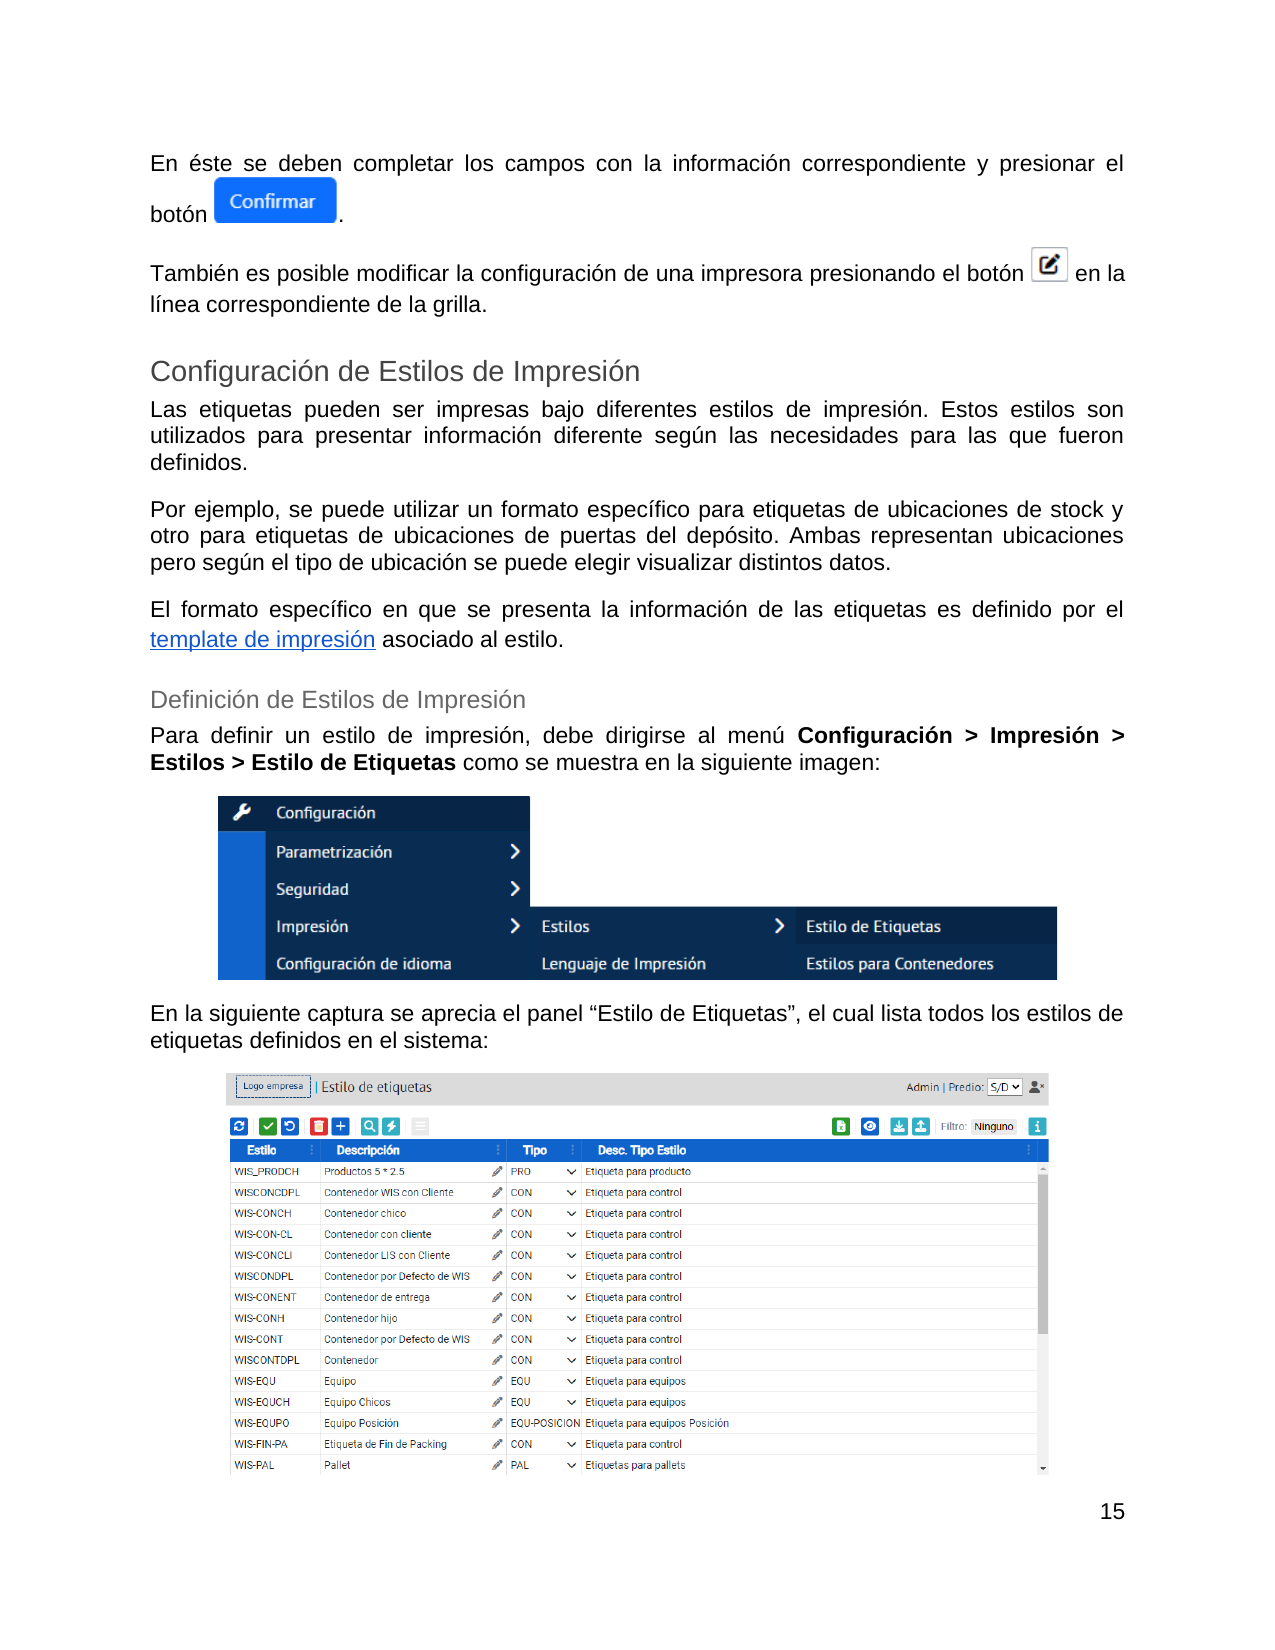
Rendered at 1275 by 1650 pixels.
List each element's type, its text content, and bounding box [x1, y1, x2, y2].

text Las etiquetas pueden ser impresas bajo diferentes estilos de impresión. Estos estilos son utilizados para presentar información diferente según las necesidades para las que fueron definidos. [150, 396, 1125, 475]
picture [1031, 247, 1069, 282]
text Para definir un estilo de impresión, debe dirigirse al menú Configuración > Impresión > Estilos > Estilo de Etiquetas como se muestra en la siguiente imagen: [150, 722, 1125, 775]
subtitle Definición de Estilos de Impresión [150, 685, 1125, 714]
subtitle Configuración de Estilos de Impresión [150, 354, 1125, 388]
text En éste se deben completar los campos con la información correspondiente y presionar el botón . [150, 150, 1125, 227]
text En la siguiente captura se aprecia el panel “Estilo de Etiquetas”, el cual lista todos los estilos de etiquetas definidos en el sistema: [150, 1000, 1125, 1053]
picture [213, 176, 338, 223]
picture [218, 796, 1058, 980]
text Por ejemplo, se puede utilizar un formato específico para etiquetas de ubicaciones de stock y otro para etiquetas de ubicaciones de puertas del depósito. Ambas representan ubicaciones pero según el tipo de ubicación se puede elegir visualizar distintos datos. [150, 496, 1125, 575]
picture [226, 1073, 1049, 1475]
text También es posible modificar la configuración de una impresora presionando el botón en la línea correspondiente de la grilla. [150, 248, 1125, 317]
text El formato específico en que se presenta la información de las etiquetas es definido por el template de impresión asociado al estilo. [150, 596, 1125, 652]
